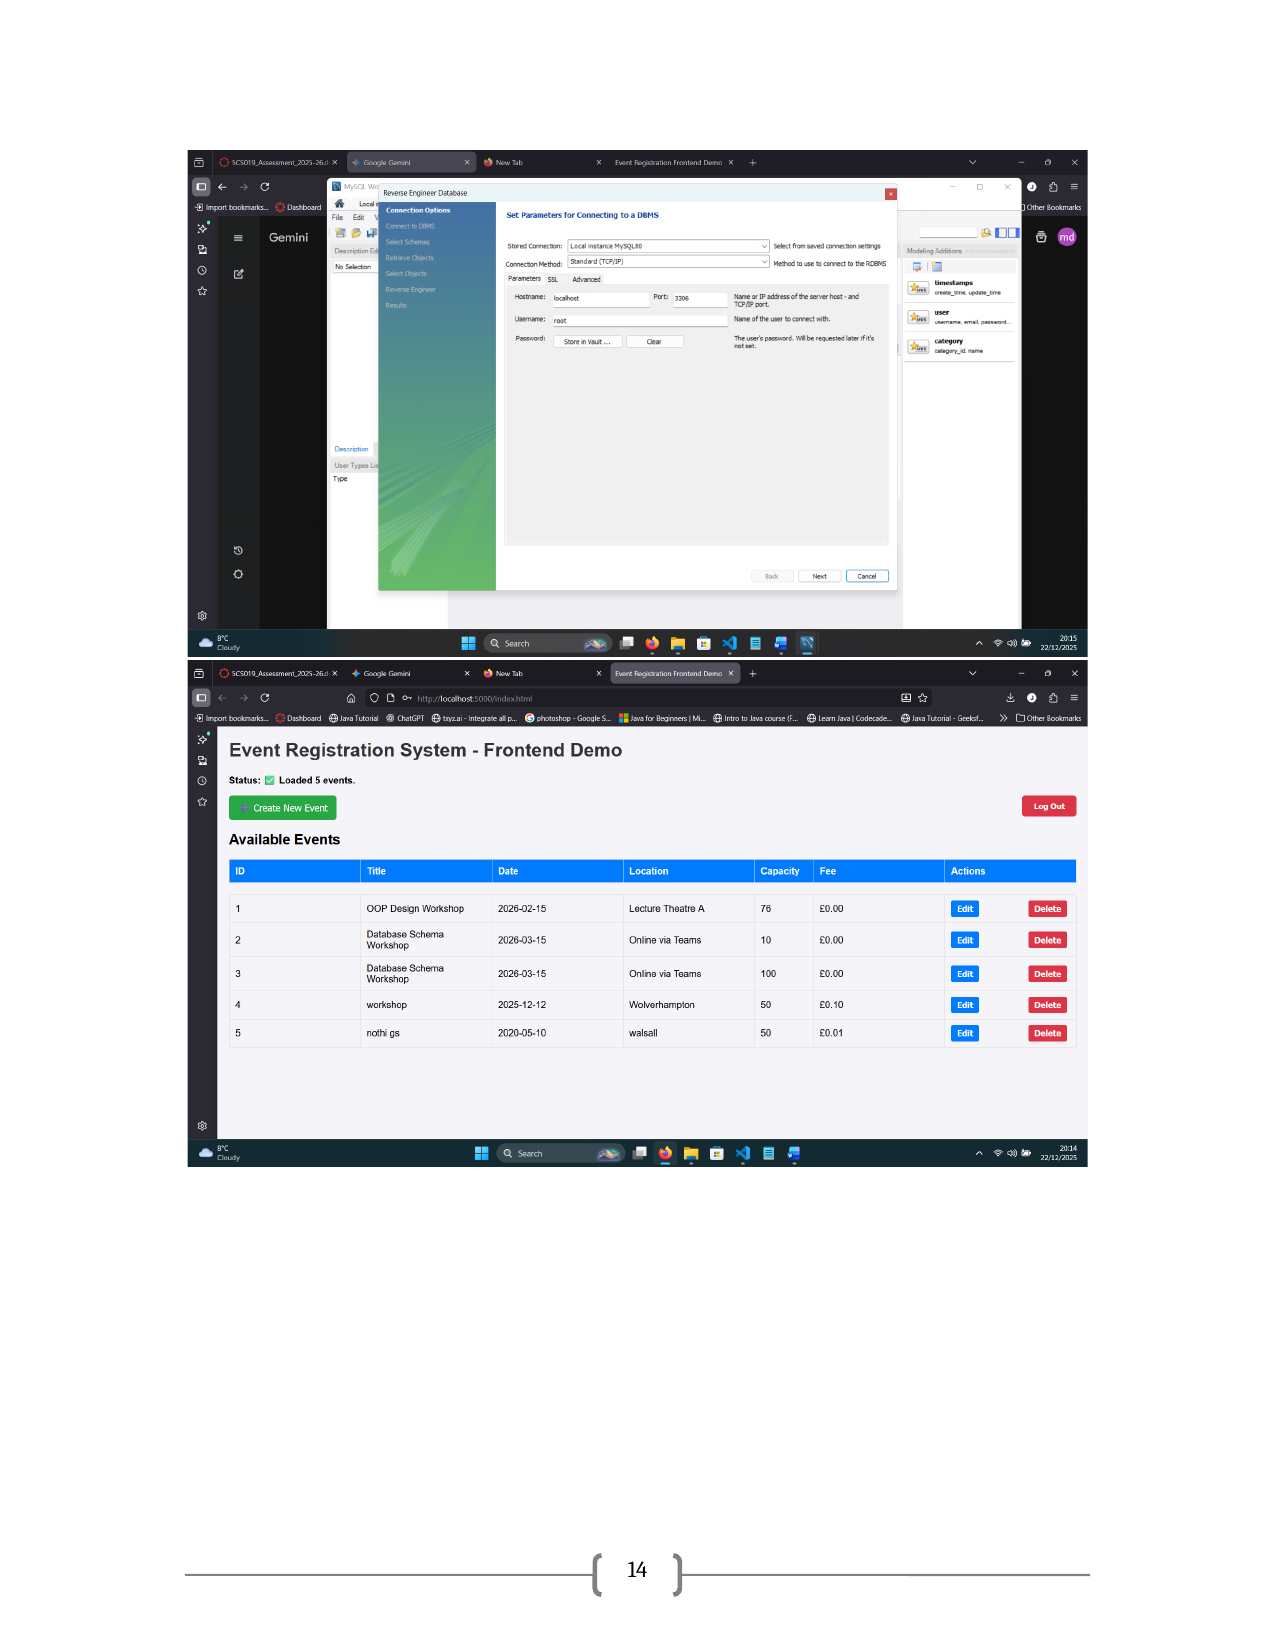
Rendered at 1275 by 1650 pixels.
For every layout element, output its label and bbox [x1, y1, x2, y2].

picture [187, 150, 1088, 657]
picture [187, 660, 1088, 1167]
